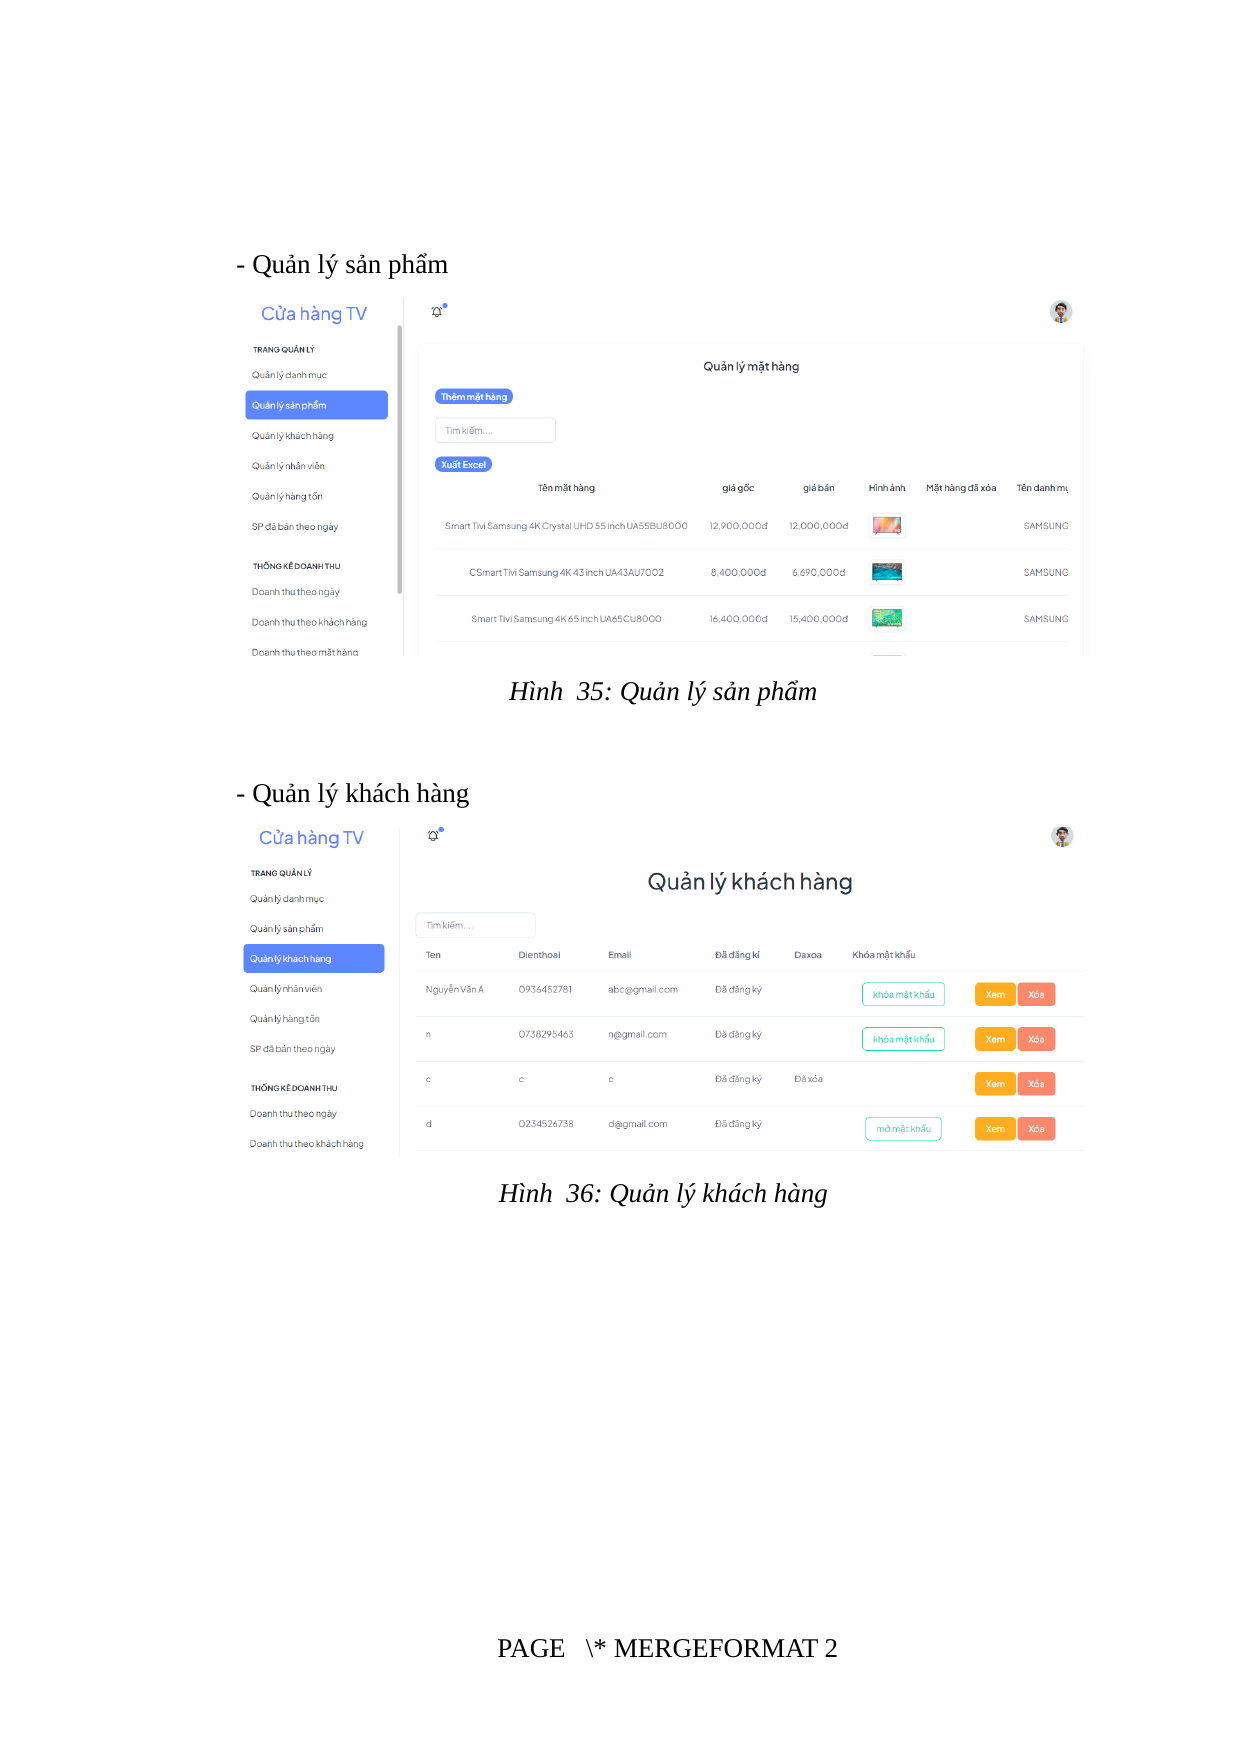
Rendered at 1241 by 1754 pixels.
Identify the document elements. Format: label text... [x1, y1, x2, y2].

picture [236, 298, 1092, 656]
text Hình 36: Quản lý khách hàng [236, 1177, 1092, 1208]
text - Quản lý sản phẩm [236, 248, 1092, 279]
picture [236, 827, 1093, 1158]
text - Quản lý khách hàng [236, 777, 1092, 808]
text Hình 35: Quản lý sản phẩm [236, 675, 1092, 706]
